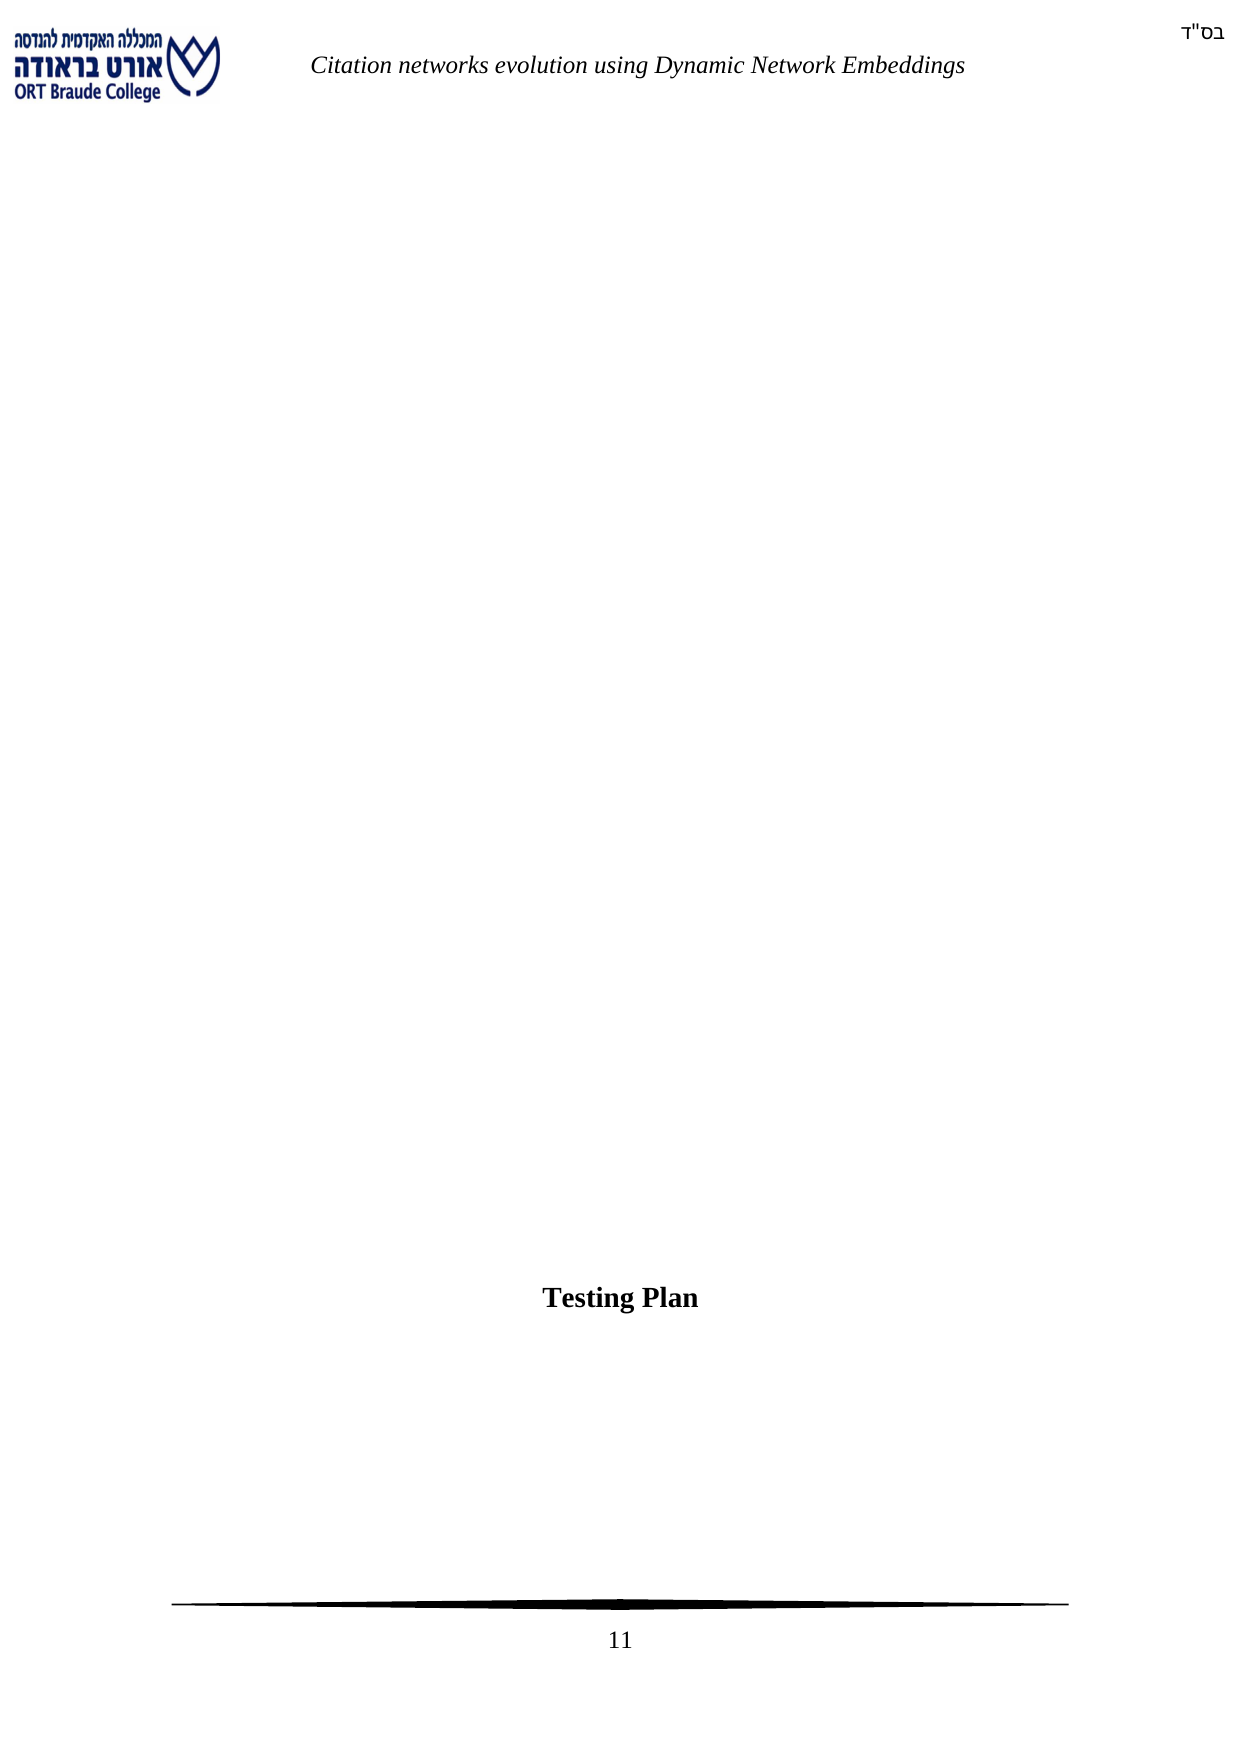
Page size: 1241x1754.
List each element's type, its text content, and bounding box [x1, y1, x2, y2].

picture [12, 26, 221, 104]
subtitle Testing Plan [150, 1281, 1090, 1314]
